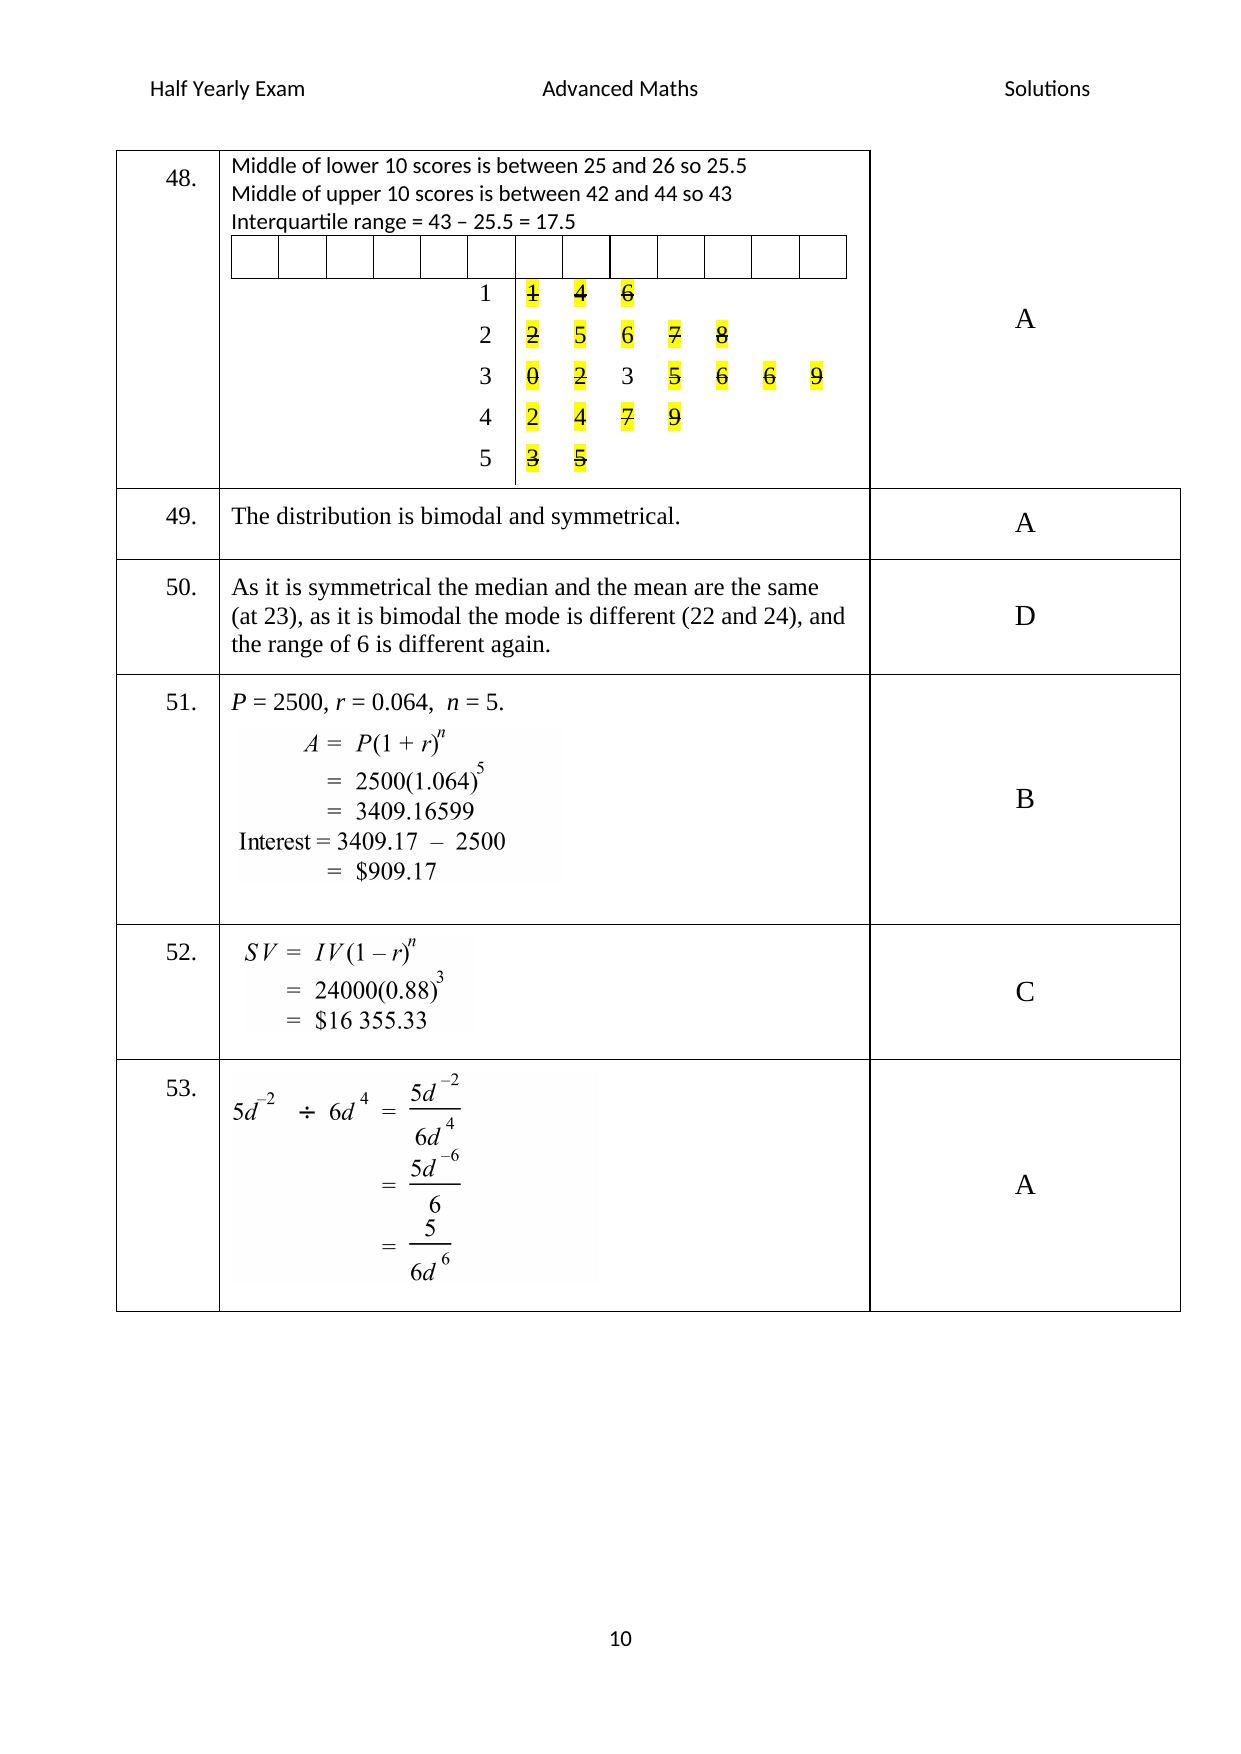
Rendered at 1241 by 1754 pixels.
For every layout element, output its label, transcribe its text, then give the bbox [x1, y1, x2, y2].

picture [231, 1072, 598, 1283]
table_cell [117, 925, 219, 1059]
table_cell A [871, 489, 1180, 558]
table_cell B [871, 675, 1180, 924]
picture [243, 937, 476, 1032]
table_cell [117, 489, 219, 558]
table_cell A [871, 1060, 1180, 1311]
table_cell [220, 925, 869, 1059]
table_cell P = 2500, r = 0.064, n = 5. [220, 675, 869, 924]
table_cell Middle of lower 10 scores is between 25 and 26 so 25.5 Middle of upper 10 scores is between 42 and 44 so 43 Interquartile range = 43 – 25.5 = 17.5 [220, 151, 869, 488]
table_cell C [871, 925, 1180, 1059]
table_cell [220, 1060, 869, 1311]
table_cell A [871, 150, 1180, 488]
table_cell As it is symmetrical the median and the mean are the same (at 23), as it is bimodal the mode is different (22 and 24), and the range of 6 is different again. [220, 560, 869, 674]
table_cell [117, 675, 219, 924]
table_cell D [871, 560, 1180, 674]
picture [237, 728, 562, 884]
table_cell The distribution is bimodal and symmetrical. [220, 489, 869, 558]
table_cell [117, 151, 219, 488]
table_cell [117, 1060, 219, 1311]
table_cell [117, 560, 219, 674]
